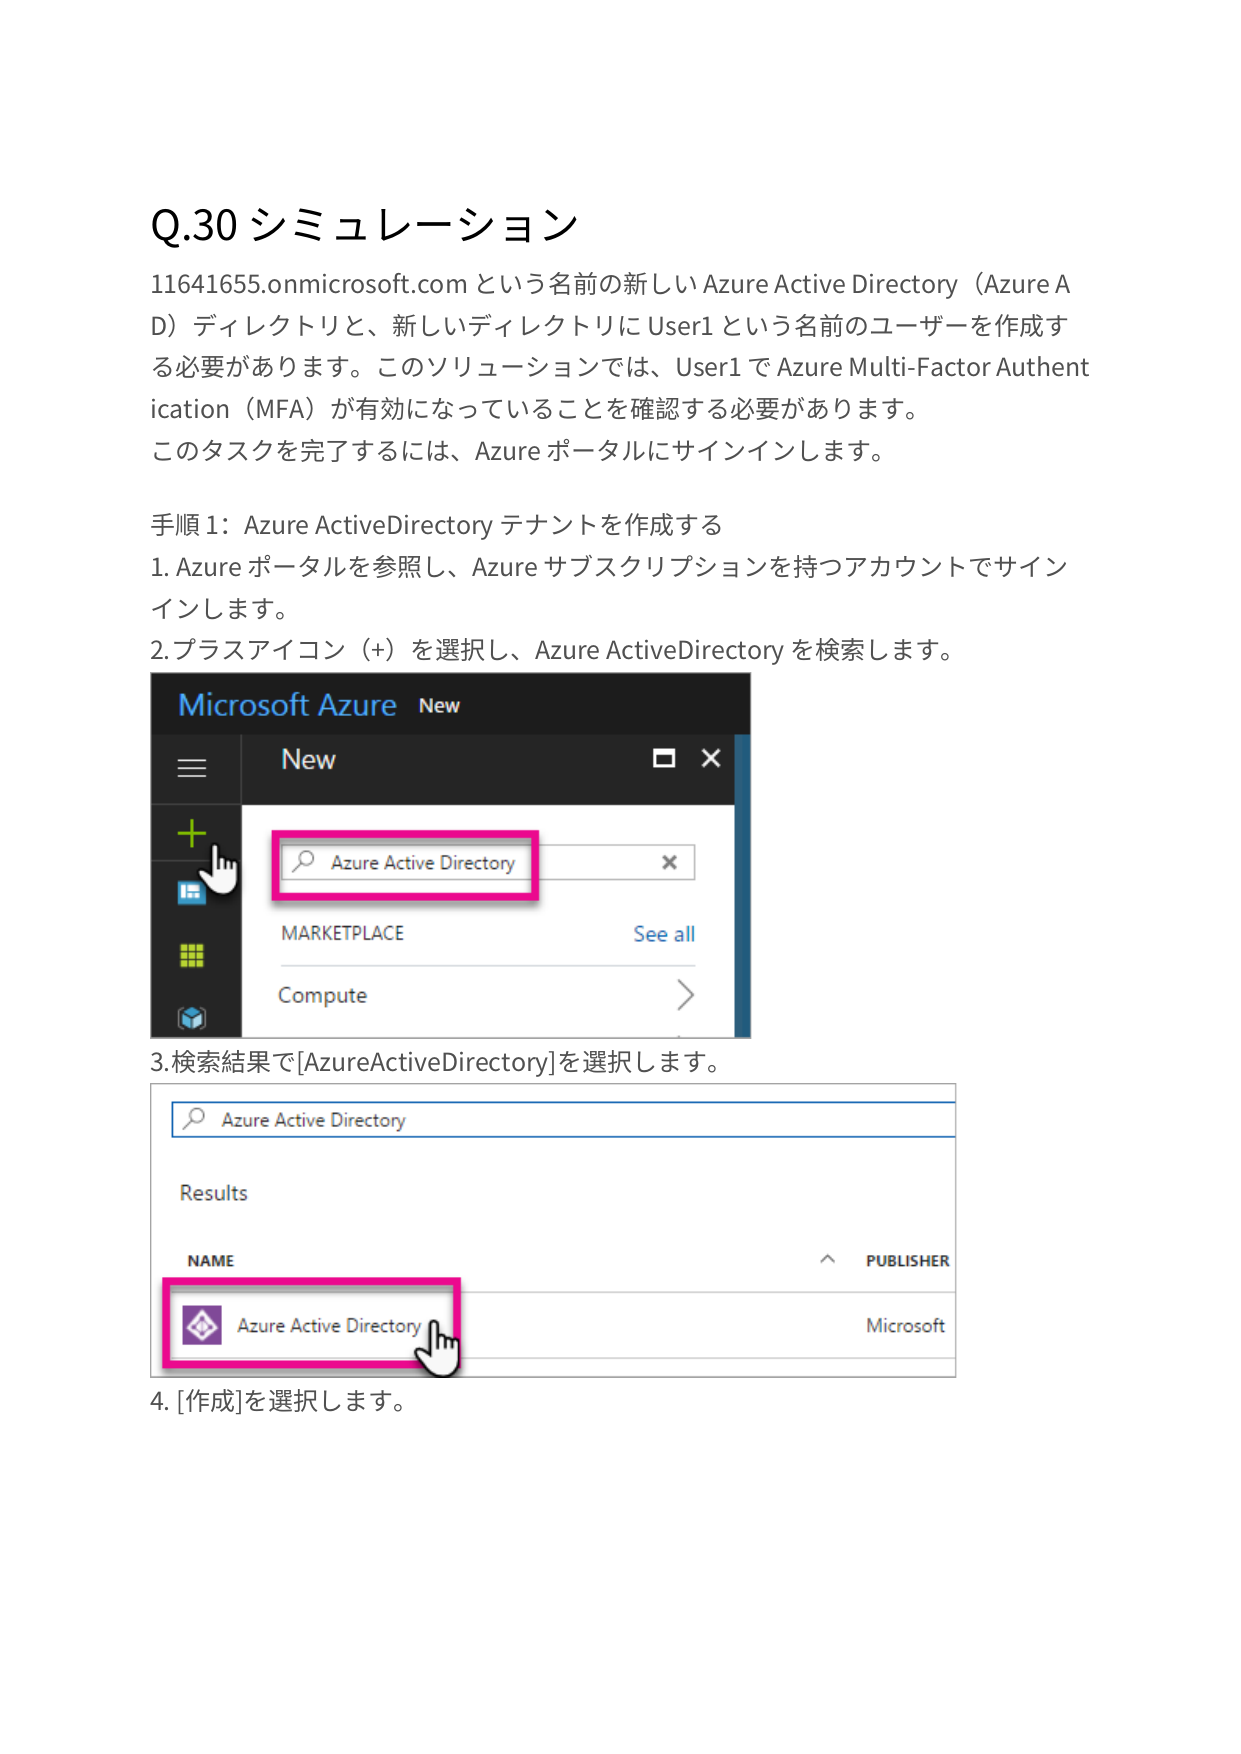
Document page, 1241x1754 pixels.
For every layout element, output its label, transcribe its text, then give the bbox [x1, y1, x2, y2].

text 1. Azureポータルを参照し、Azureサブスクリプションを持つアカウントでサインインします。 [150, 547, 1090, 625]
subtitle Q.30シミュレーション [150, 192, 1090, 252]
text 手順1：Azure ActiveDirectoryテナントを作成する [150, 506, 1090, 542]
text 3.検索結果で[AzureActiveDirectory]を選択します。 [150, 1042, 1090, 1078]
text 2.プラスアイコン（+）を選択し、Azure ActiveDirectoryを検索します。 [150, 631, 1090, 667]
picture [150, 1083, 957, 1378]
text 11641655.onmicrosoft.comという名前の新しいAzure Active Directory（Azure AD）ディレクトリと、新しいディレクトリにUser1という名前のユーザーを作成する必要があります。このソリューションでは、User1でAzure Multi-Factor Authentication（MFA）が有効になっていることを確認する必要があります。 [150, 264, 1090, 426]
text このタスクを完了するには、Azureポータルにサインインします。 [150, 431, 1090, 467]
text 4. [作成]を選択します。 [150, 1381, 1090, 1417]
picture [150, 672, 752, 1039]
